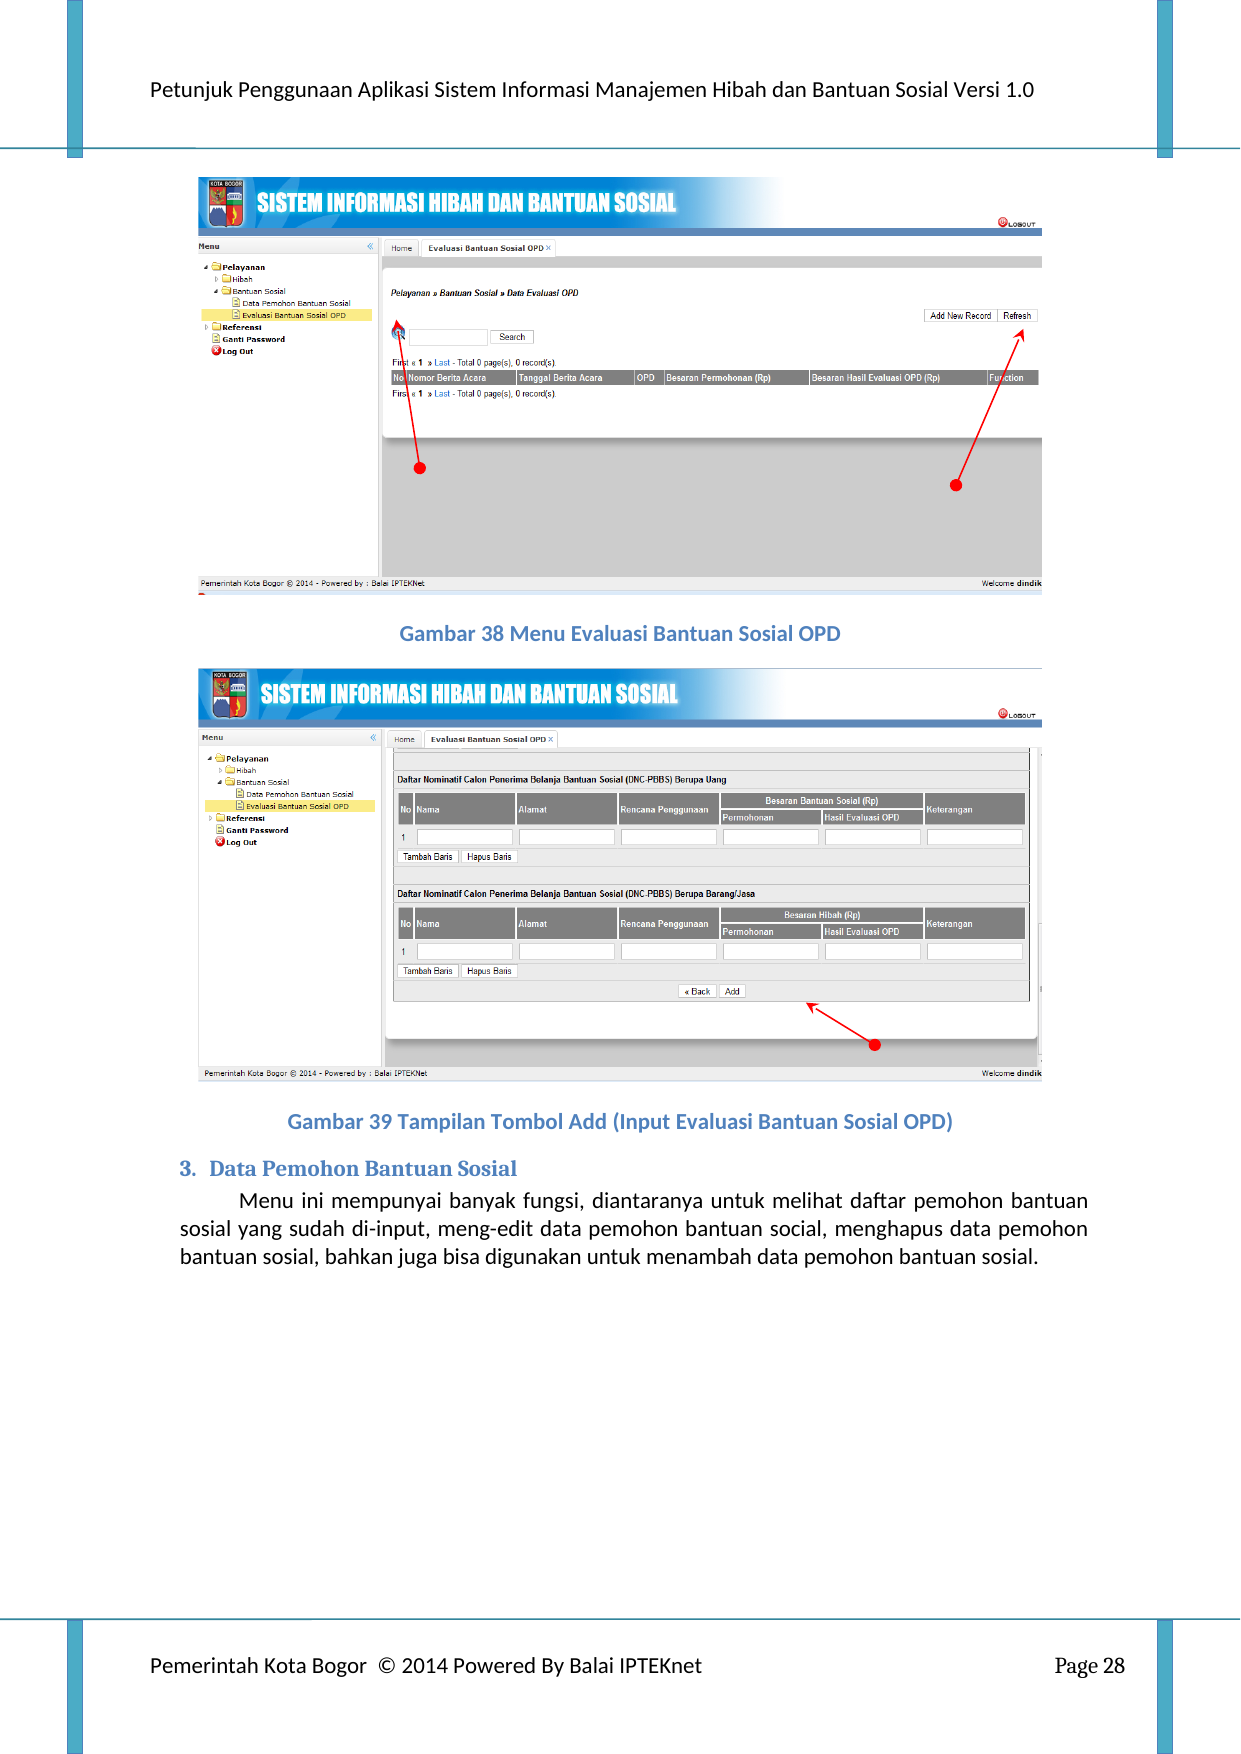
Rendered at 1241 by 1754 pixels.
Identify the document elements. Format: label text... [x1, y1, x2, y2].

picture [198, 177, 1042, 595]
text Gambar 39 Tampilan Tombol Add (Input Evaluasi Bantuan Sosial OPD) [150, 1107, 1090, 1135]
text Gambar 38 Menu Evaluasi Bantuan Sosial OPD [150, 619, 1090, 647]
text Menu ini mempunyai banyak fungsi, diantaranya untuk melihat daftar pemohon bantuan sosial yang sudah di-input, meng-edit data pemohon bantuan social, menghapus data pemohon bantuan sosial, bahkan juga bisa digunakan untuk menambah data pemohon bantuan sosial. [179, 1186, 1090, 1270]
picture [198, 668, 1042, 1082]
subtitle Data Pemohon Bantuan Sosial [179, 1156, 1090, 1182]
